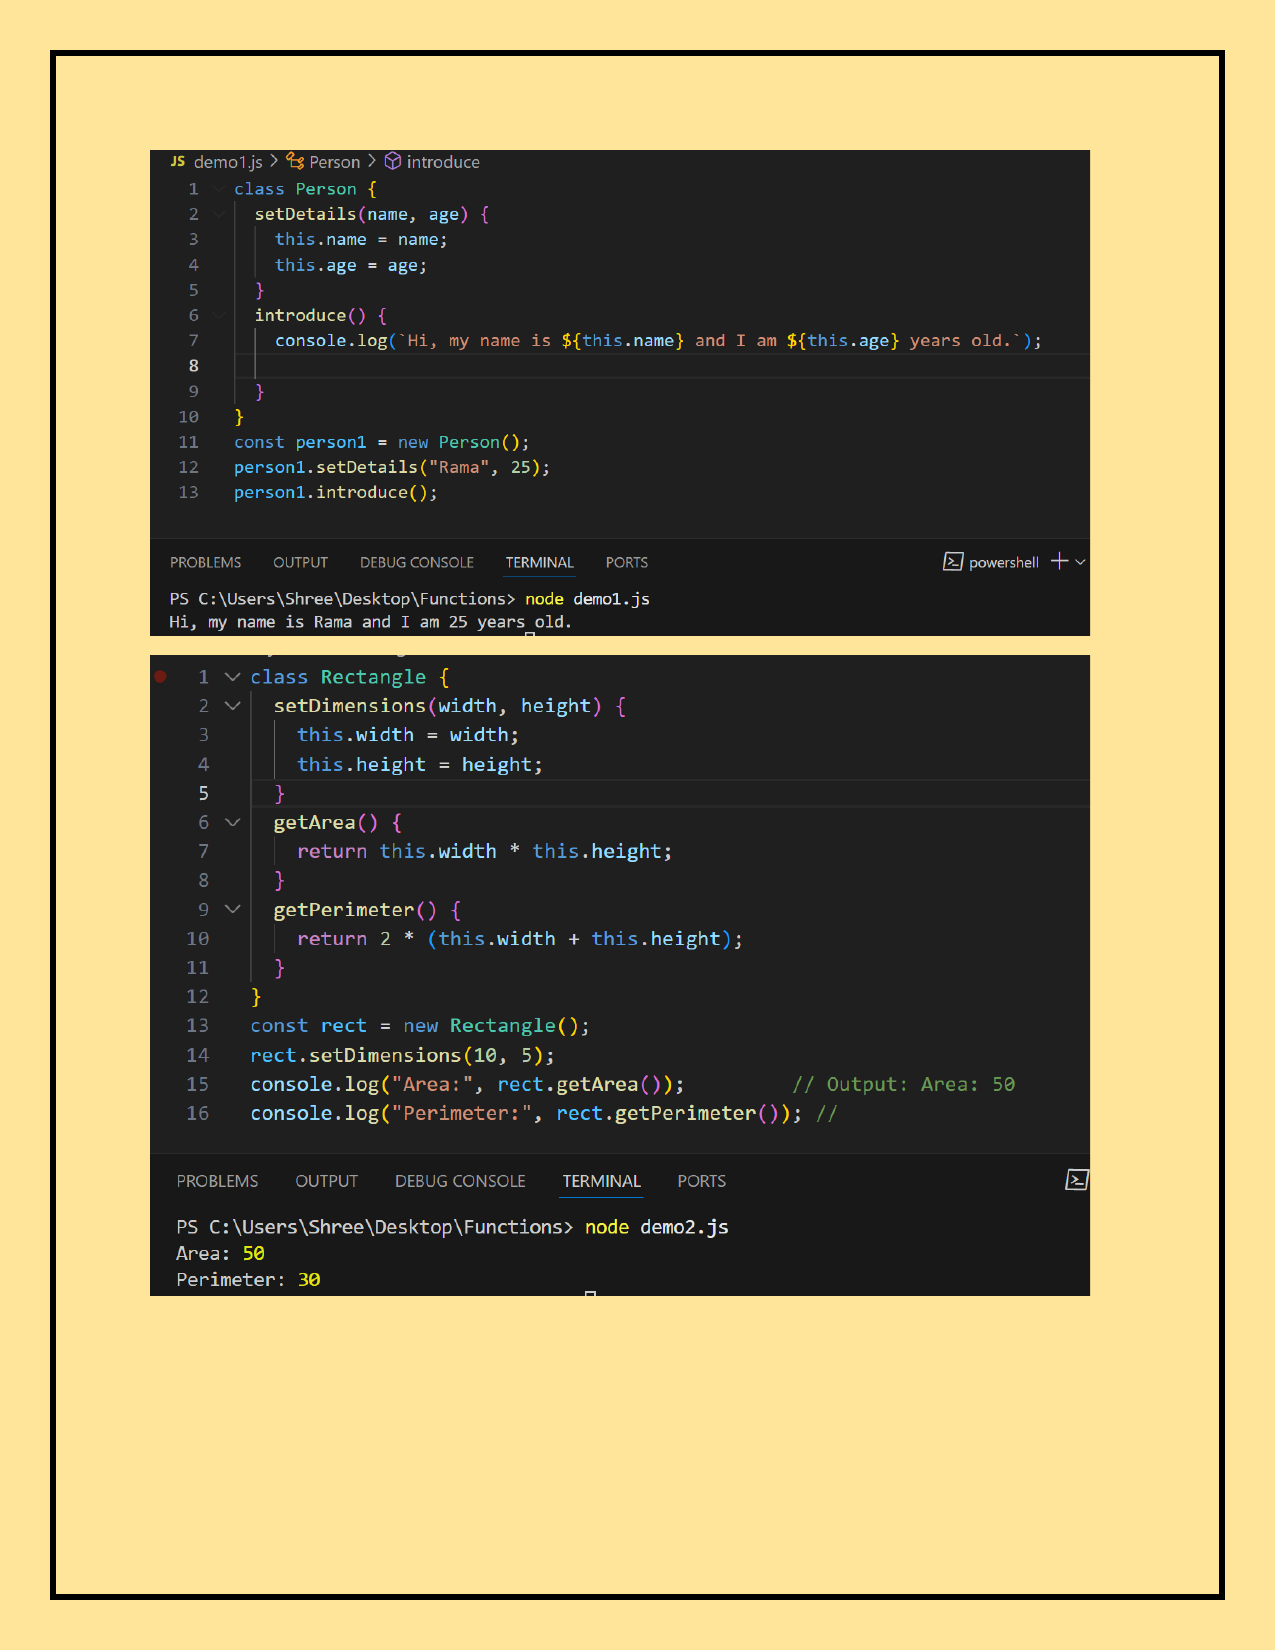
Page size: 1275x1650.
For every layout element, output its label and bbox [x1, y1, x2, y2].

picture [150, 655, 1091, 1296]
picture [150, 150, 1091, 636]
